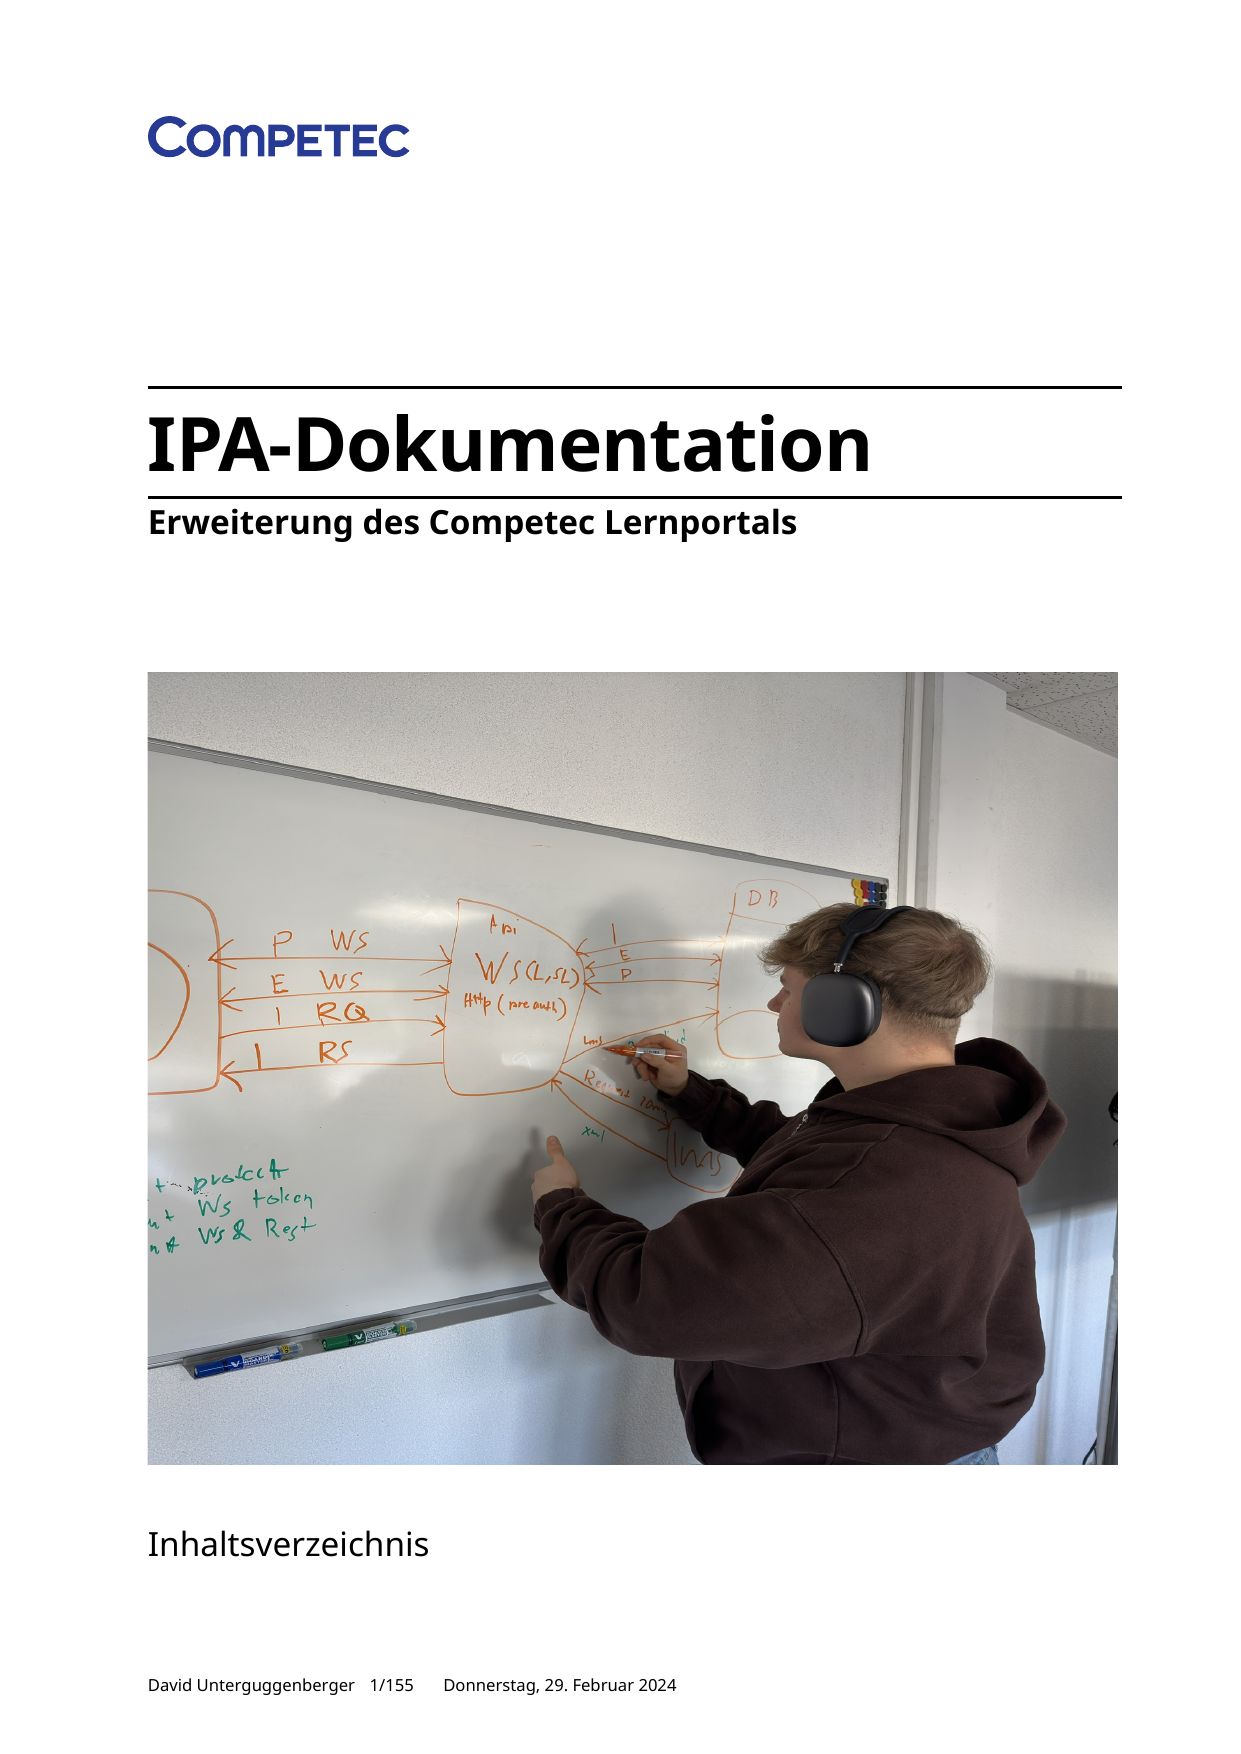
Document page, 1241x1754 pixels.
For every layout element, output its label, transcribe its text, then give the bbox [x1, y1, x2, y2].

subtitle Inhaltsverzeichnis [148, 1521, 1122, 1566]
text IPA-Dokumentation [148, 389, 1122, 496]
picture [147, 672, 1118, 1465]
text Erweiterung des Competec Lernportals [148, 499, 1122, 544]
